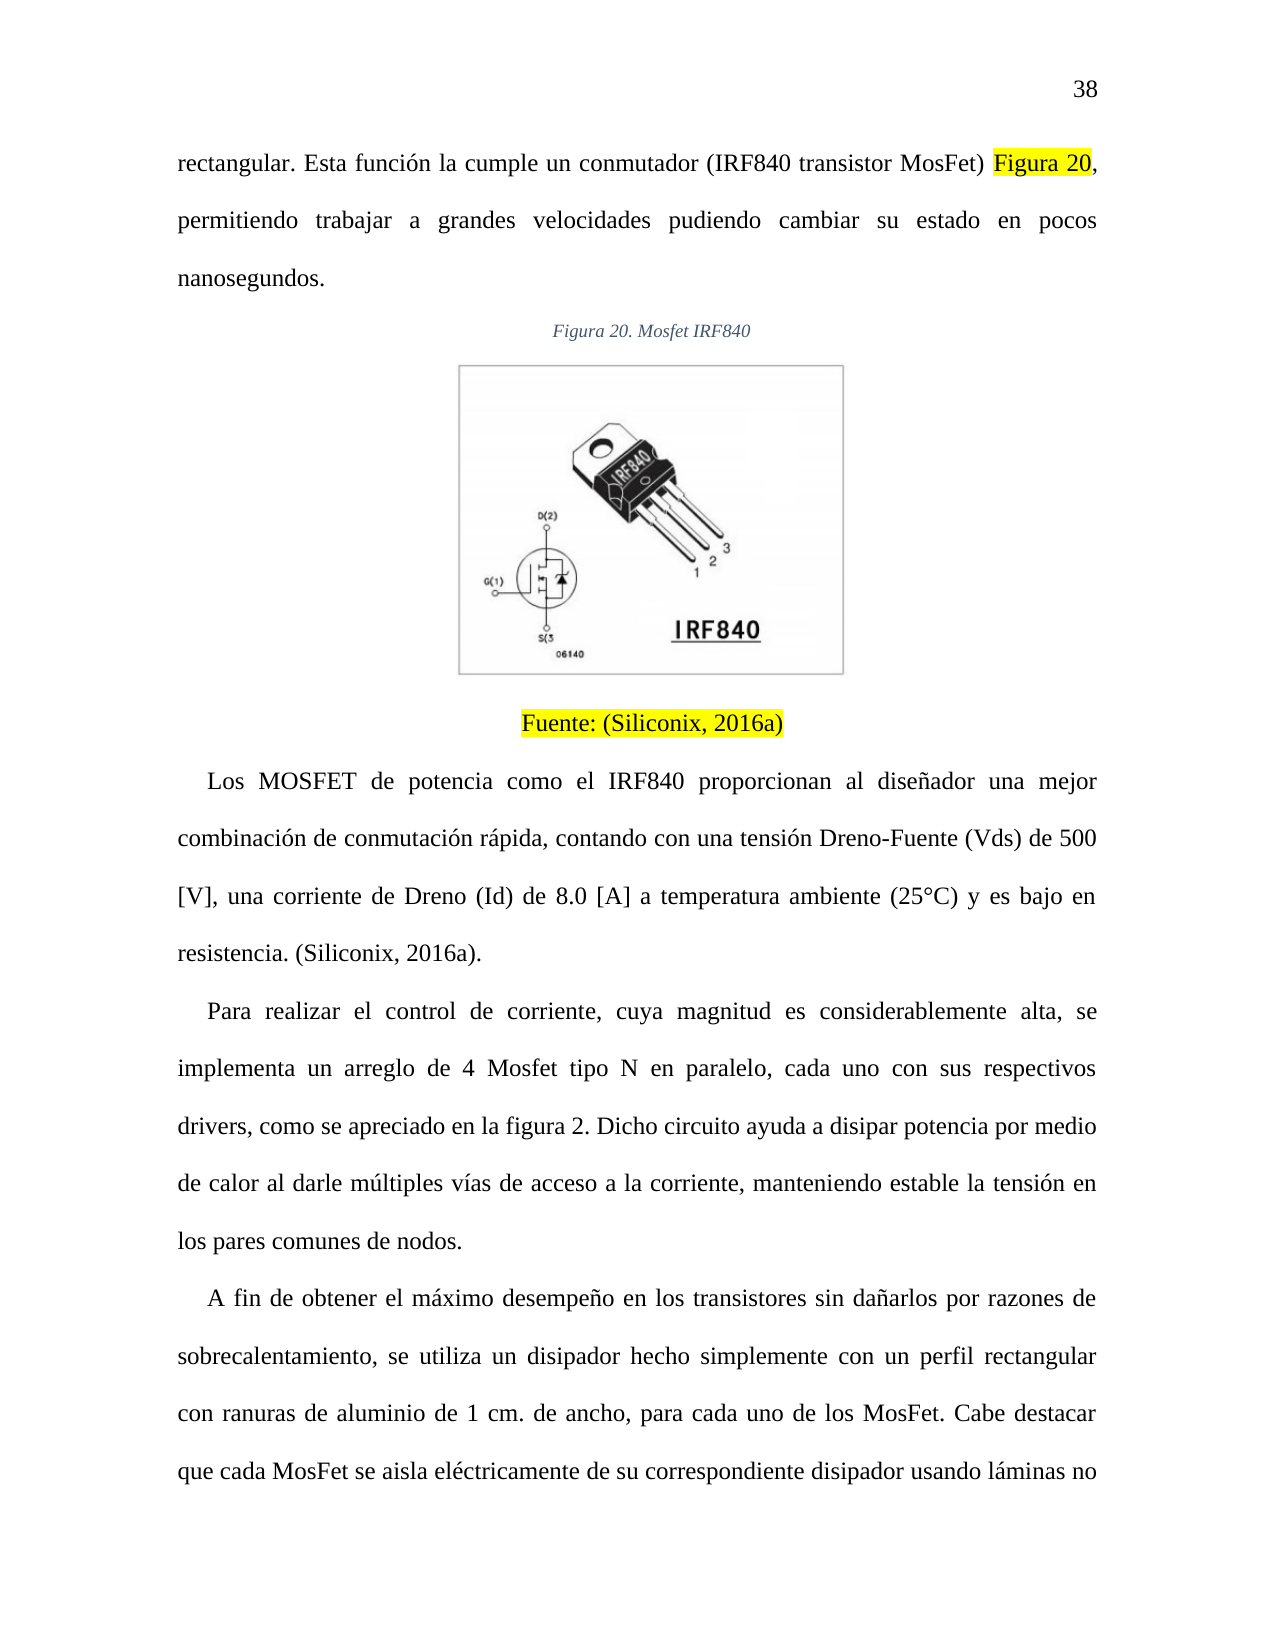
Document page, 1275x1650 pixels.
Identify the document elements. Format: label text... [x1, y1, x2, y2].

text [177, 148, 1098, 291]
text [177, 1283, 1098, 1485]
text Fuente: (Siliconix, 2016a) [177, 708, 1098, 737]
text Para realizar el control de corriente, cuya magnitud es considerablemente alta, se implementa un arreglo de 4 Mosfet tipo N en paralelo, cada uno con sus respectivos drivers, como se apreciado en la figura 2. Dicho circuito ayuda a disipar potencia por medio de calor al darle múltiples vías de acceso a la corriente, manteniendo estable la tensión en los pares comunes de nodos. [177, 996, 1098, 1255]
text Los MOSFET de potencia como el IRF840 proporcionan al diseñador una mejor combinación de conmutación rápida, contando con una tensión Dreno-Fuente (Vds) de 500 [V], una corriente de Dreno (Id) de 8.0 [A] a temperatura ambiente (25°C) y es bajo en resistencia. (Siliconix, 2016a). [177, 766, 1098, 967]
picture [455, 362, 849, 680]
